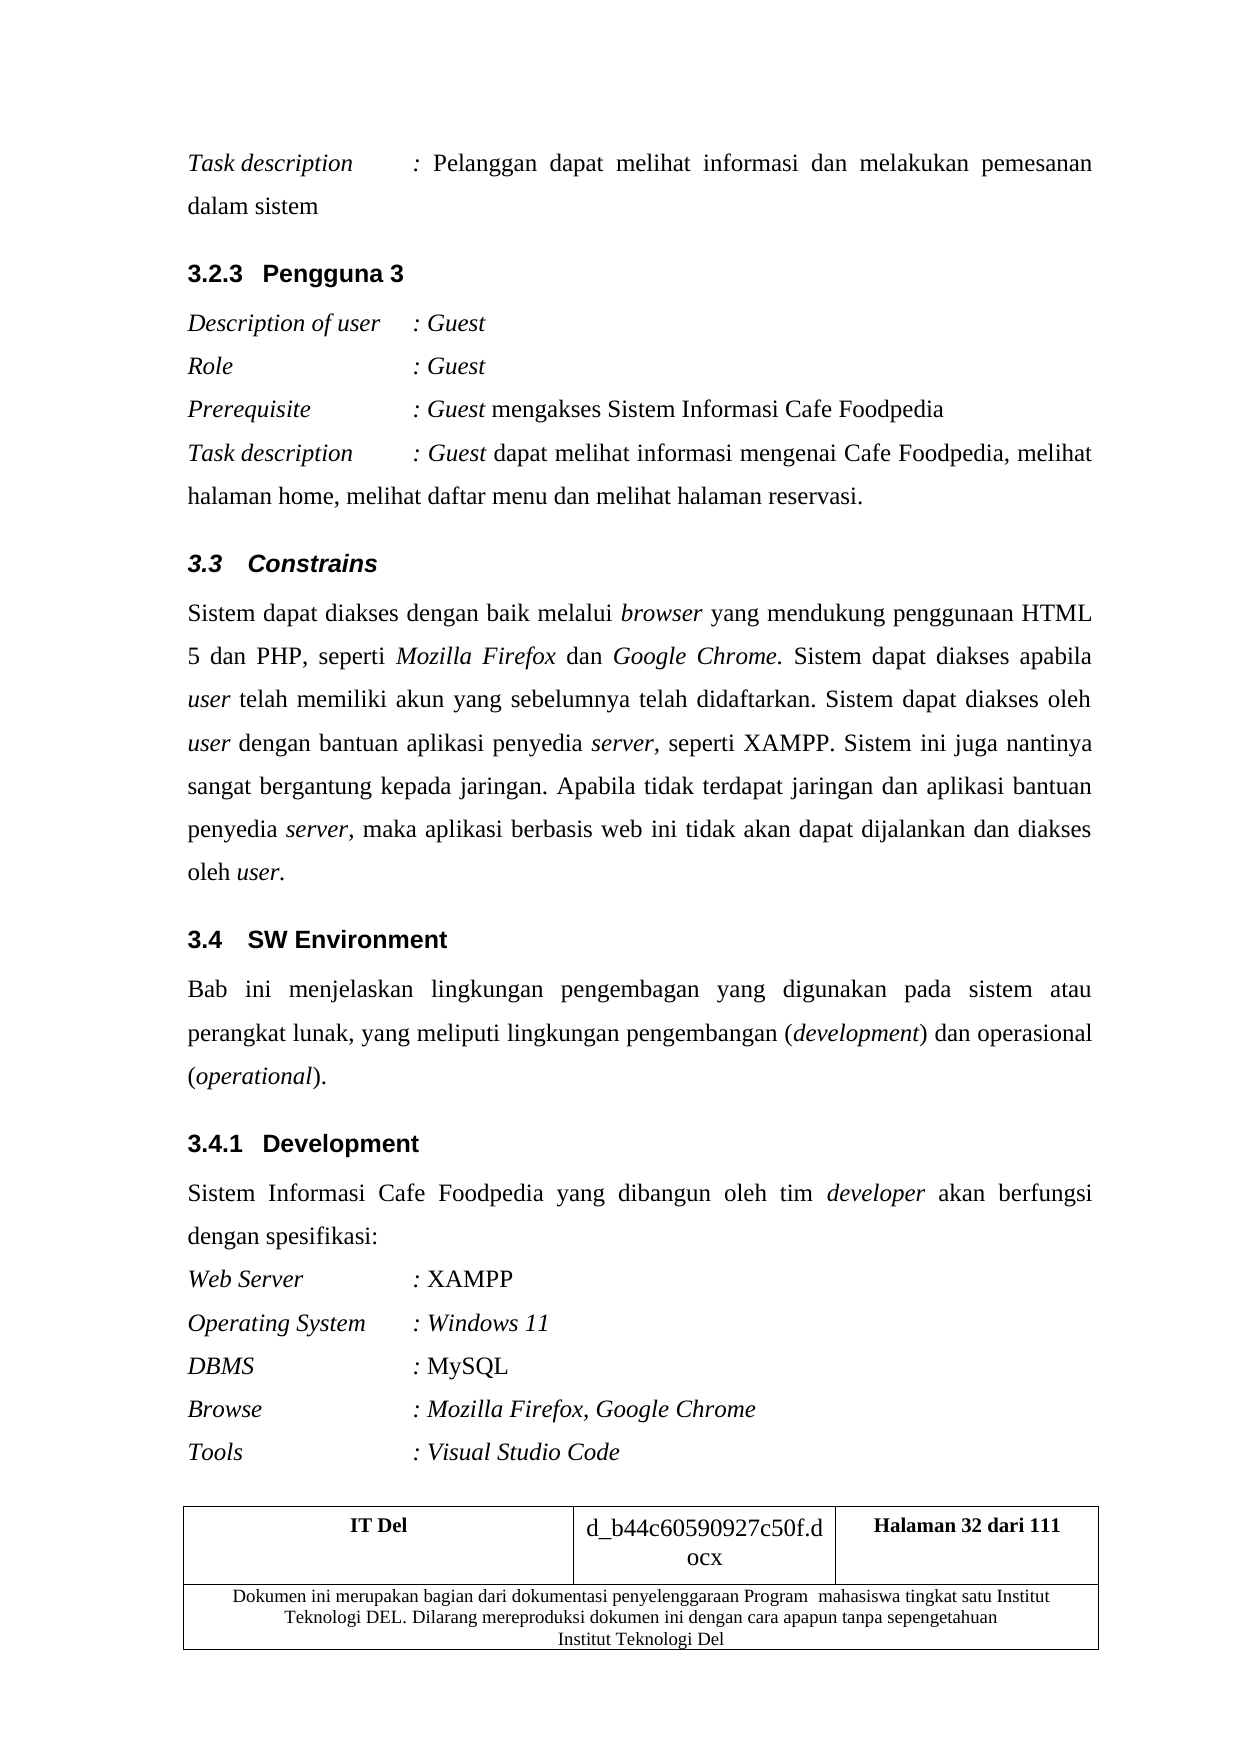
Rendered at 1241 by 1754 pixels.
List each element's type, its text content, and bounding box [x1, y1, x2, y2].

text Tools : Visual Studio Code [187, 1437, 1092, 1466]
text Browse : Mozilla Firefox, Google Chrome [187, 1394, 1092, 1423]
text Task description : Pelanggan dapat melihat informasi dan melakukan pemesanan dalam sistem [187, 148, 1092, 219]
subtitle Pengguna 3 [187, 259, 1092, 288]
text Sistem Informasi Cafe Foodpedia yang dibangun oleh tim developer akan berfungsi dengan spesifikasi: [187, 1178, 1092, 1250]
subtitle Development [187, 1129, 1092, 1158]
text Task description : Guest dapat melihat informasi mengenai Cafe Foodpedia, melihat halaman home, melihat daftar menu dan melihat halaman reservasi. [187, 438, 1092, 509]
text Role : Guest [187, 351, 1092, 380]
text Sistem dapat diakses dengan baik melalui browser yang mendukung penggunaan HTML 5 dan PHP, seperti Mozilla Firefox dan Google Chrome. Sistem dapat diakses apabila user telah memiliki akun yang sebelumnya telah didaftarkan. Sistem dapat diakses oleh user dengan bantuan aplikasi penyedia server, seperti XAMPP. Sistem ini juga nantinya sangat bergantung kepada jaringan. Apabila tidak terdapat jaringan dan aplikasi bantuan penyedia server, maka aplikasi berbasis web ini tidak akan dapat dijalankan dan diakses oleh user. [187, 598, 1092, 886]
text DBMS : MySQL [187, 1351, 1092, 1379]
text Description of user : Guest [187, 308, 1092, 337]
text Operating System : Windows 11 [187, 1308, 1092, 1336]
text Bab ini menjelaskan lingkungan pengembagan yang digunakan pada sistem atau perangkat lunak, yang meliputi lingkungan pengembangan (development) dan operasional (operational). [187, 974, 1092, 1089]
text Prerequisite : Guest mengakses Sistem Informasi Cafe Foodpedia [187, 394, 1092, 423]
subtitle Constrains [187, 549, 1092, 578]
text Web Server : XAMPP [187, 1264, 1092, 1293]
subtitle SW Environment [187, 925, 1092, 954]
